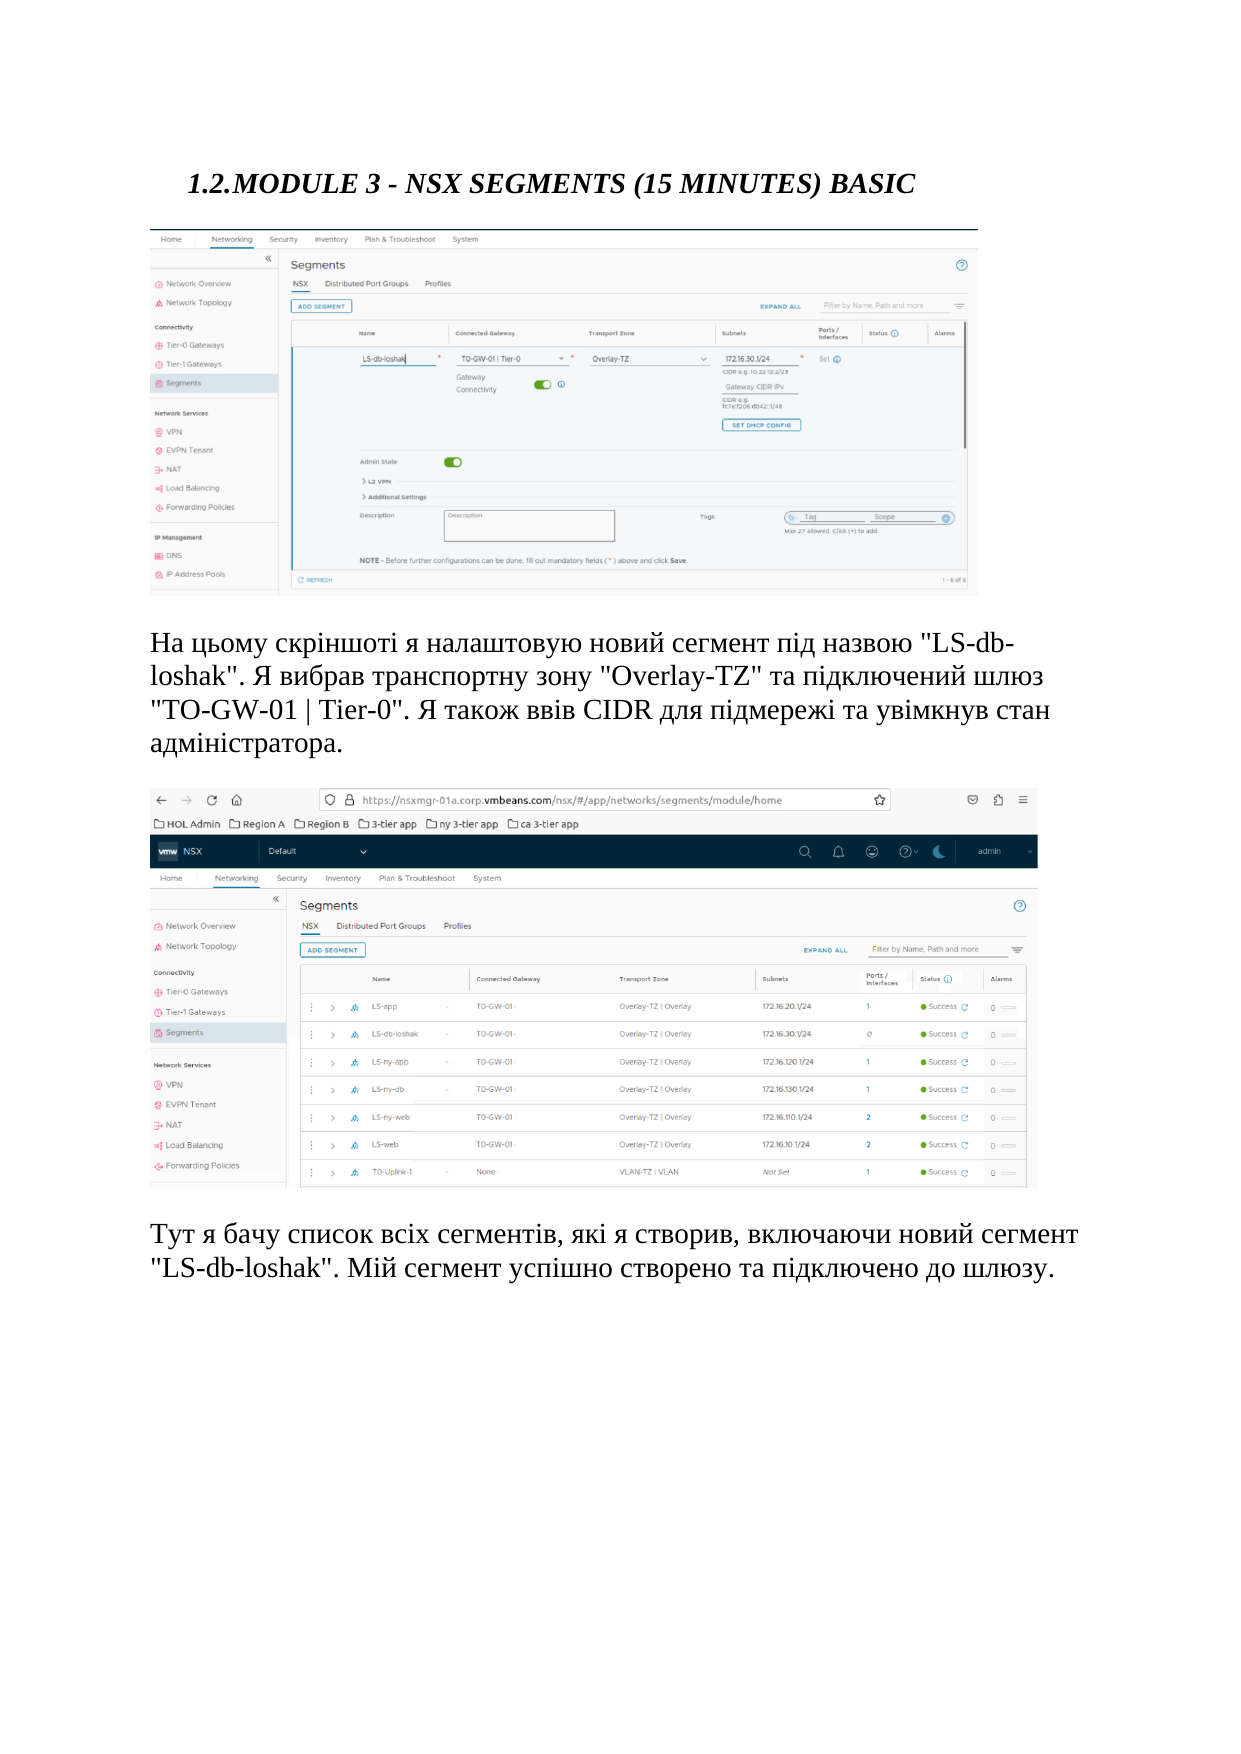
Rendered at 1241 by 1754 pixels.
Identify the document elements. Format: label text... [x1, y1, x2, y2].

subtitle MODULE 3 - NSX SEGMENTS (15 MINUTES) BASIC [187, 167, 1090, 200]
text На цьому скріншоті я налаштовую новий сегмент під назвою "LS-db-loshak". Я вибрав транспортну зону "Overlay-TZ" та підключений шлюз "TO-GW-01 | Tier-0". Я також ввів CIDR для підмережі та увімкнув стан адміністратора. [150, 625, 1090, 759]
picture [269, 848, 301, 858]
picture [150, 229, 978, 596]
picture [150, 788, 1038, 861]
picture [150, 867, 1038, 1188]
text Тут я бачу список всіх сегментів, які я створив, включаючи новий сегмент "LS-db-loshak". Мій сегмент успішно створено та підключено до шлюзу. [150, 1216, 1090, 1283]
